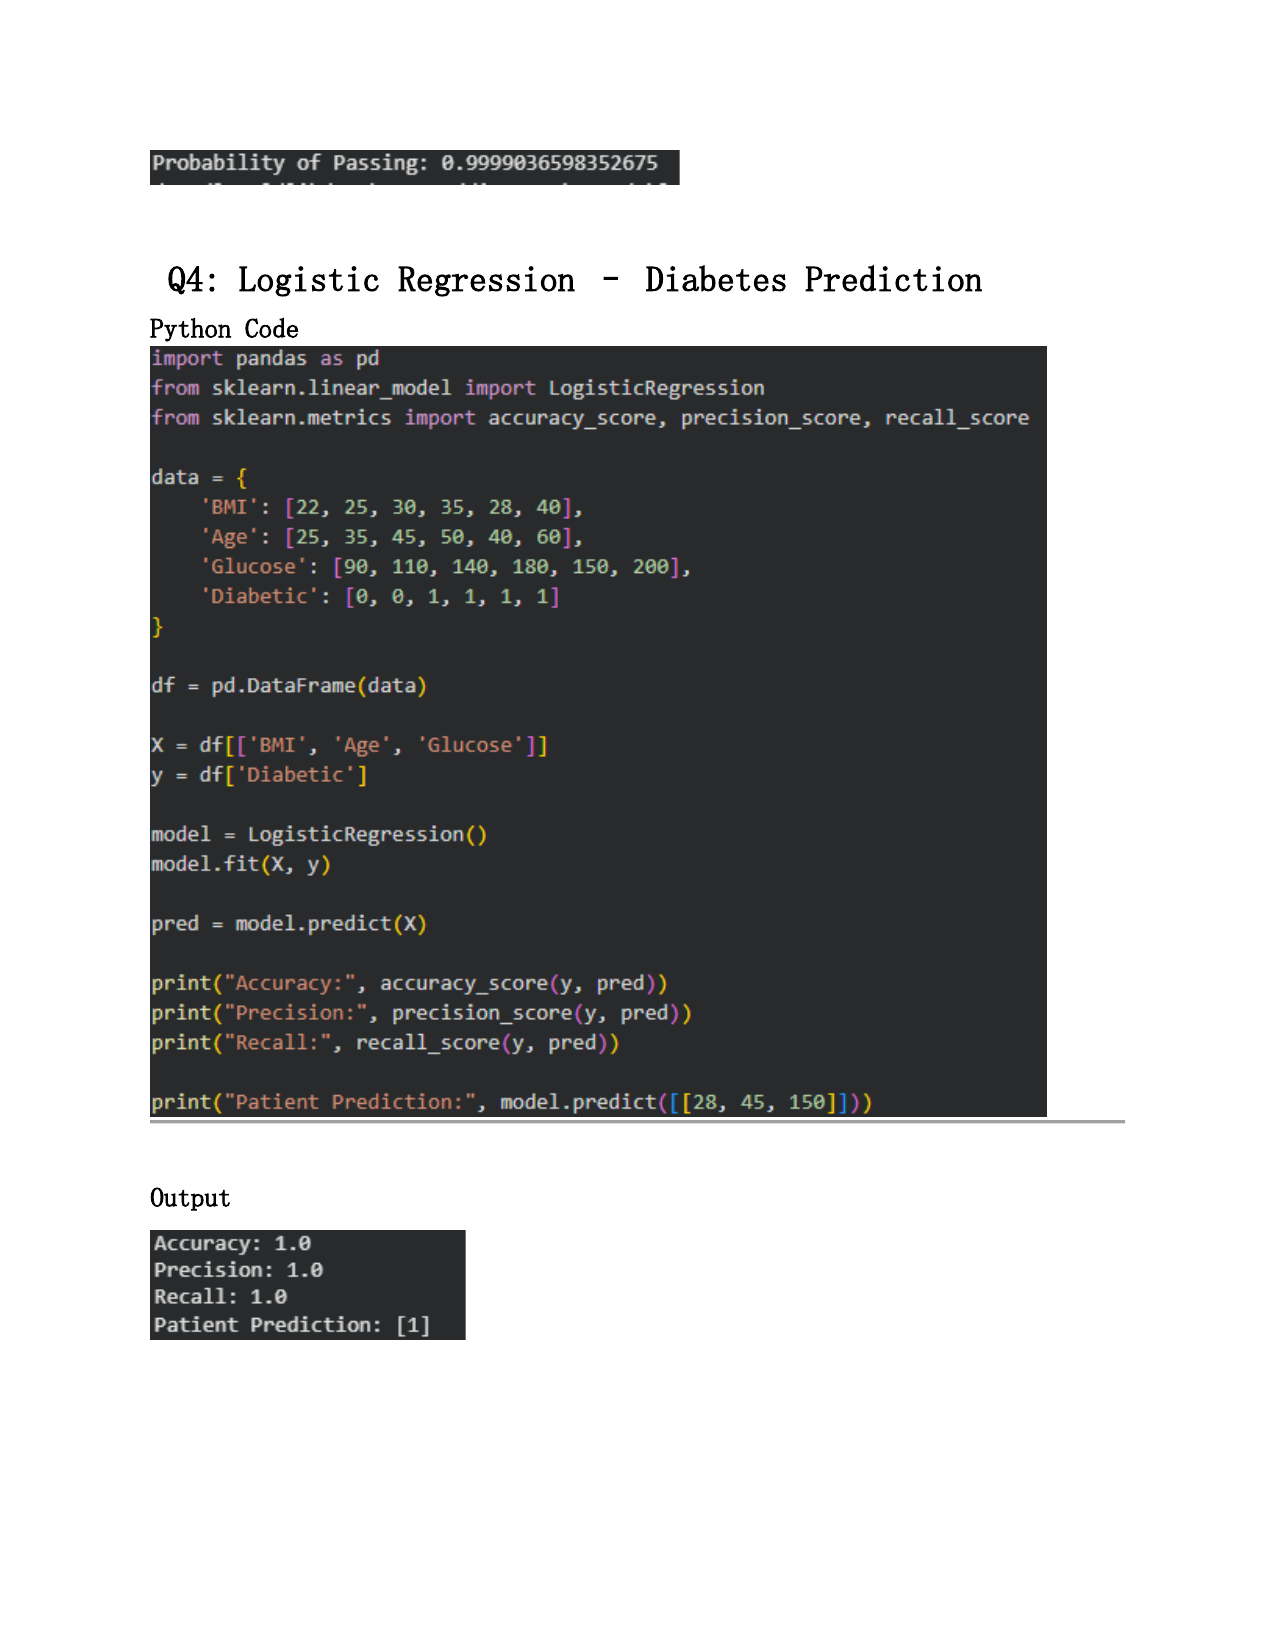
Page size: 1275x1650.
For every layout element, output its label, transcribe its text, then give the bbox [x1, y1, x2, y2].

picture [150, 346, 1047, 1117]
picture [150, 1230, 466, 1340]
subtitle Output [150, 1179, 1125, 1210]
text Python Code [150, 311, 1125, 341]
picture [150, 150, 680, 185]
subtitle Q4: Logistic Regression – Diabetes Prediction [150, 256, 1125, 296]
